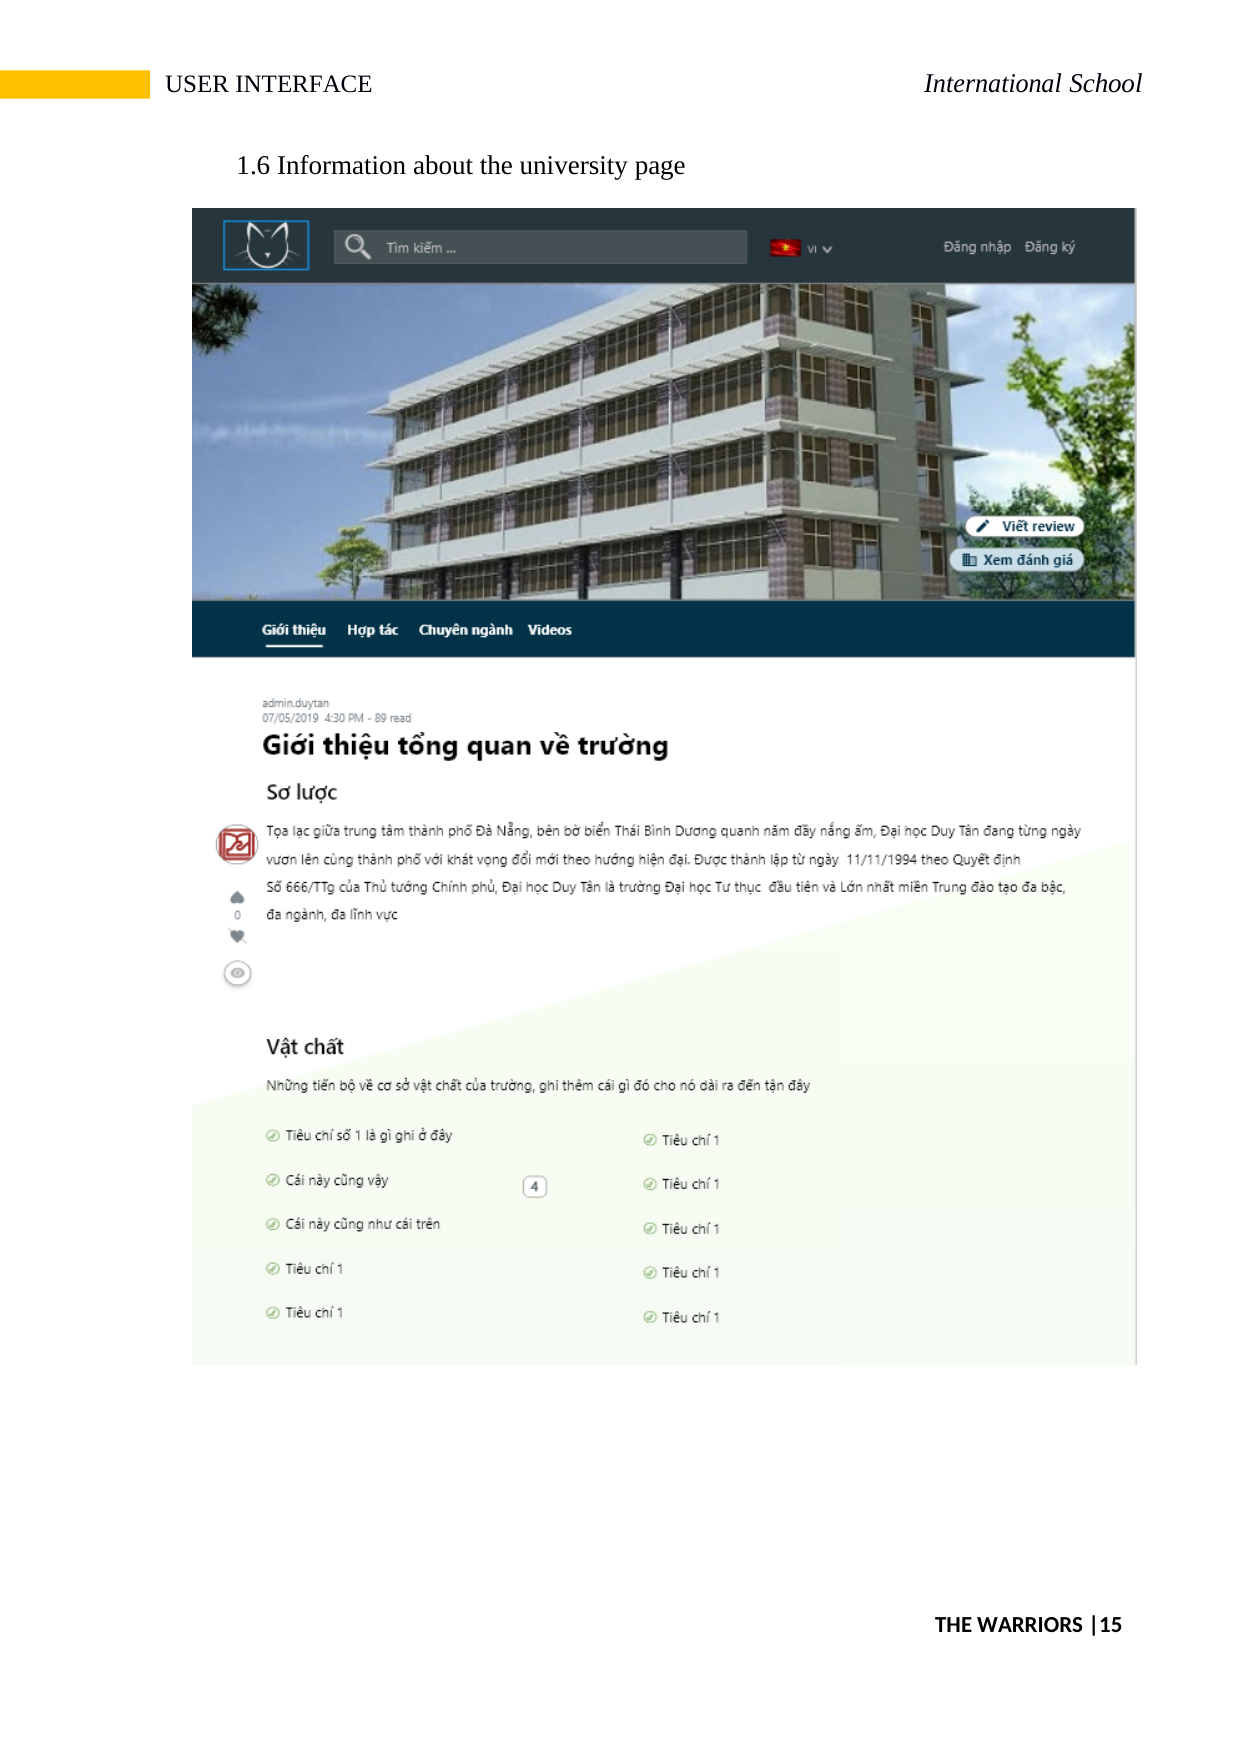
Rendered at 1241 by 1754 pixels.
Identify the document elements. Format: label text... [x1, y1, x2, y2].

picture [490, 625, 507, 634]
picture [420, 624, 468, 637]
picture [262, 624, 288, 634]
picture [364, 626, 375, 637]
picture [528, 625, 571, 634]
subtitle 1.6 Information about the university page [236, 149, 1122, 180]
picture [380, 625, 395, 634]
picture [294, 624, 325, 634]
picture [472, 628, 487, 637]
picture [192, 208, 1137, 1365]
